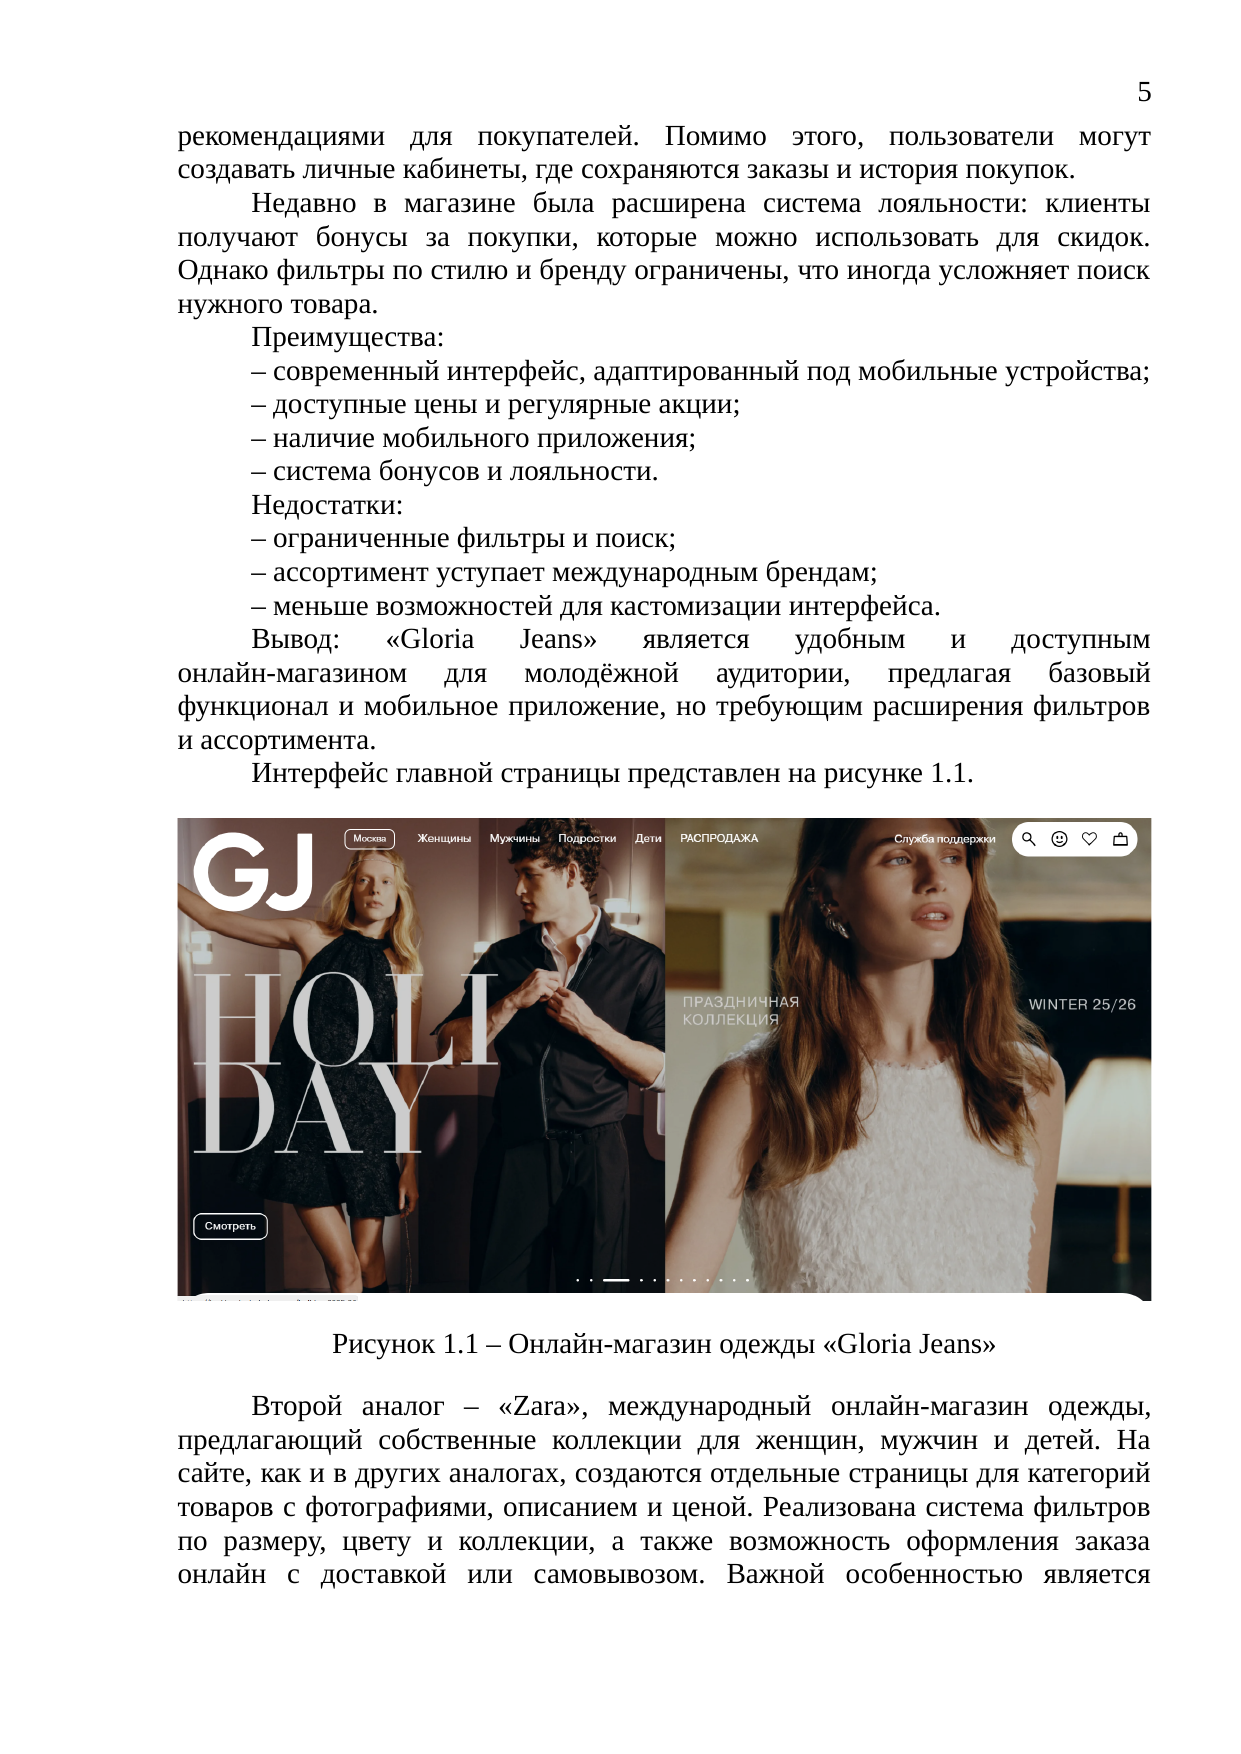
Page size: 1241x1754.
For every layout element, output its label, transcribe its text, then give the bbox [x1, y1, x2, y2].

list – наличие мобильного приложения; [251, 420, 1152, 453]
list Интерфейс главной страницы представлен на рисунке 1.1. [177, 755, 1152, 789]
list Вывод: «Gloria Jeans» является удобным и доступным онлайн-магазином для молодёжной аудитории, предлагая базовый функционал и мобильное приложение, но требующим расширения фильтров и ассортимента. [177, 621, 1152, 755]
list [177, 1388, 1152, 1590]
list – меньше возможностей для кастомизации интерфейса. [251, 588, 1152, 621]
list – доступные цены и регулярные акции; [251, 386, 1152, 420]
list Рисунок 1.1 – Онлайн-магазин одежды «Gloria Jeans» [177, 1326, 1152, 1359]
list – ассортимент уступает международным брендам; [251, 554, 1152, 588]
picture [177, 818, 1152, 1301]
list Недостатки: [177, 487, 1152, 521]
text Недавно в магазине была расширена система лояльности: клиенты получают бонусы за покупки, которые можно использовать для скидок. Однако фильтры по стилю и бренду ограничены, что иногда усложняет поиск нужного товара. [177, 185, 1152, 319]
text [177, 118, 1152, 185]
list – ограниченные фильтры и поиск; [251, 521, 1152, 554]
list – система бонусов и лояльности. [251, 453, 1152, 487]
text Преимущества: [177, 319, 1152, 353]
list – современный интерфейс, адаптированный под мобильные устройства; [251, 353, 1152, 386]
